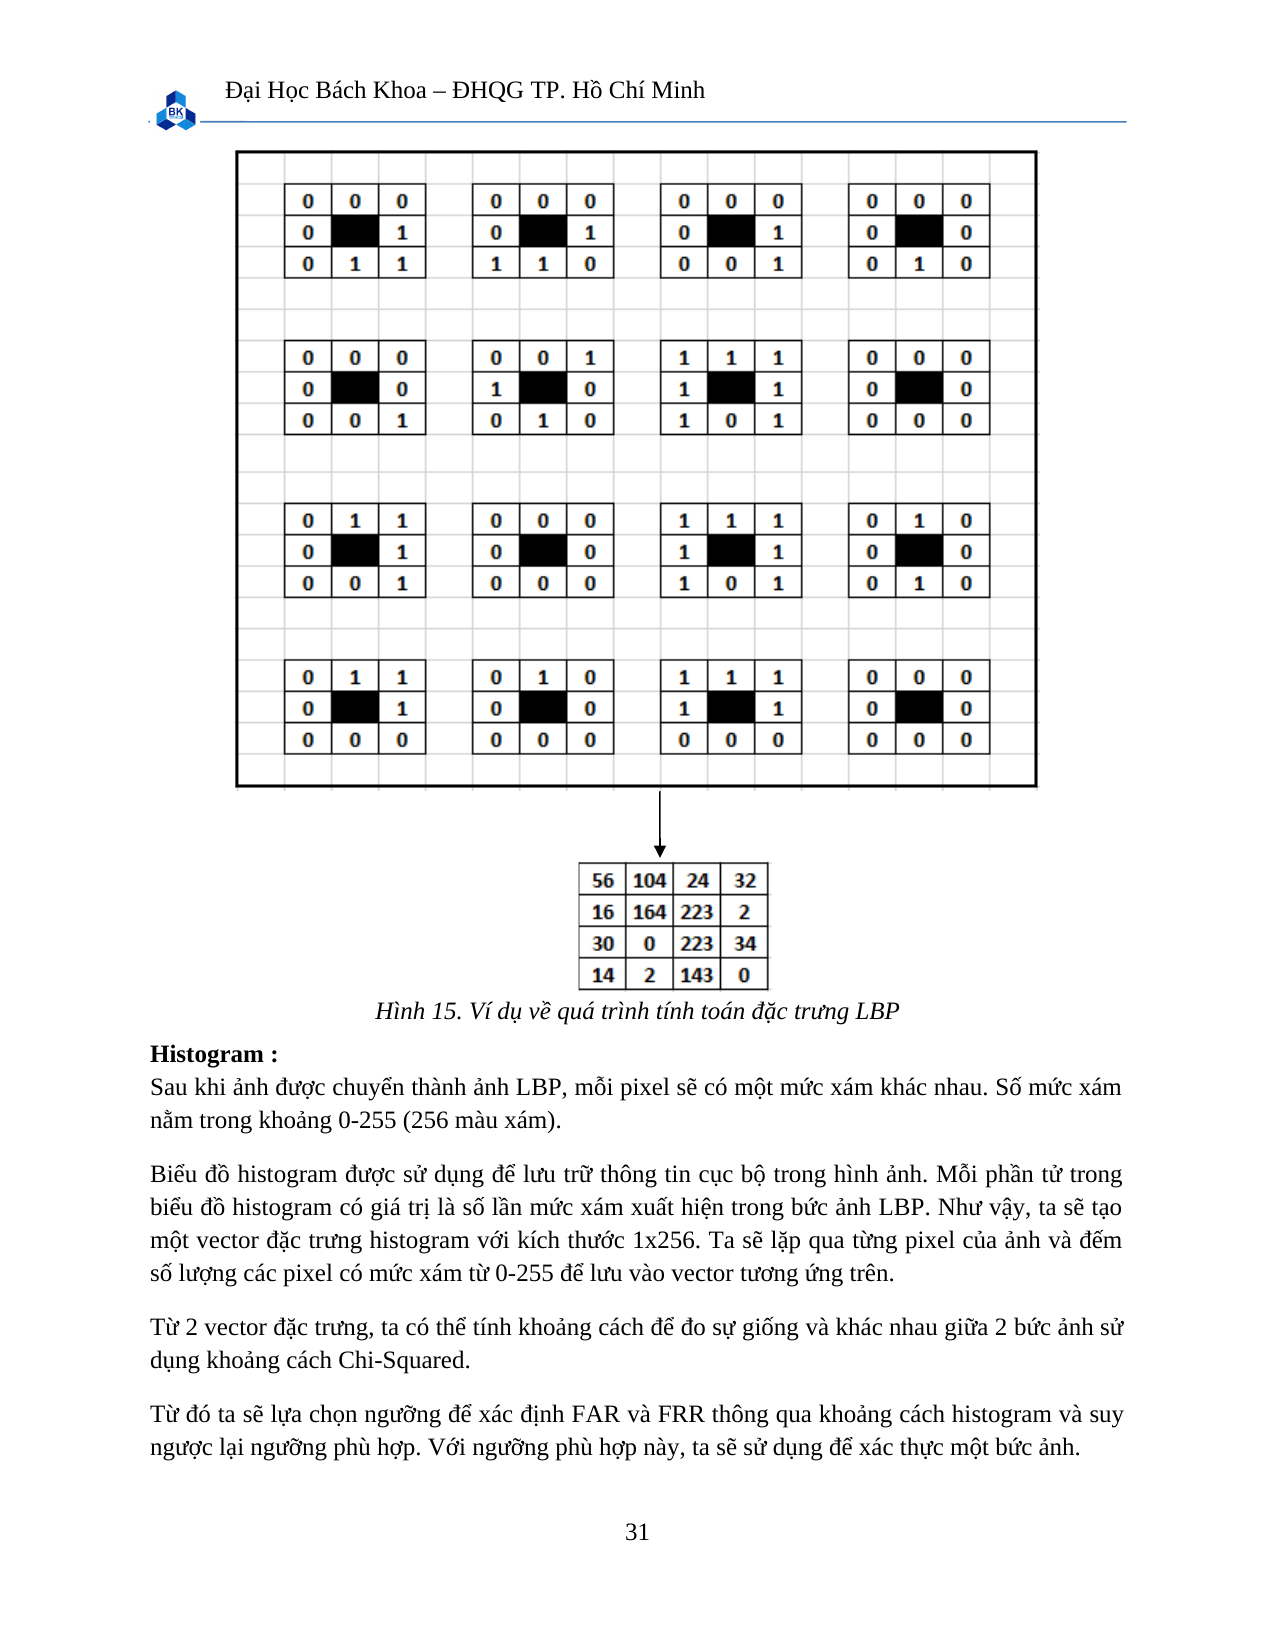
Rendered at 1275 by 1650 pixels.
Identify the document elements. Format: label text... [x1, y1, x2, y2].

picture [150, 87, 200, 138]
text Từ 2 vector đặc trưng, ta có thể tính khoảng cách để đo sự giống và khác nhau giữa 2 bức ảnh sử dụng khoảng cách Chi-Squared. [150, 1312, 1125, 1374]
text Từ đó ta sẽ lựa chọn ngưỡng để xác định FAR và FRR thông qua khoảng cách histogram và suy ngược lại ngưỡng phù hợp. Với ngưỡng phù hợp này, ta sẽ sử dụng để xác thực một bức ảnh. [150, 1399, 1125, 1461]
picture [234, 150, 1040, 791]
text Sau khi ảnh được chuyển thành ảnh LBP, mỗi pixel sẽ có một mức xám khác nhau. Số mức xám nằm trong khoảng 0-255 (256 màu xám). [150, 1072, 1125, 1134]
text Biểu đồ histogram được sử dụng để lưu trữ thông tin cục bộ trong hình ảnh. Mỗi phần tử trong biểu đồ histogram có giá trị là số lần mức xám xuất hiện trong bức ảnh LBP. Như vậy, ta sẽ tạo một vector đặc trưng histogram với kích thước 1x256. Ta sẽ lặp qua từng pixel của ảnh và đếm số lượng các pixel có mức xám từ 0-255 để lưu vào vector tương ứng trên. [150, 1159, 1125, 1287]
text Histogram : [150, 1039, 1125, 1068]
picture [578, 861, 772, 992]
